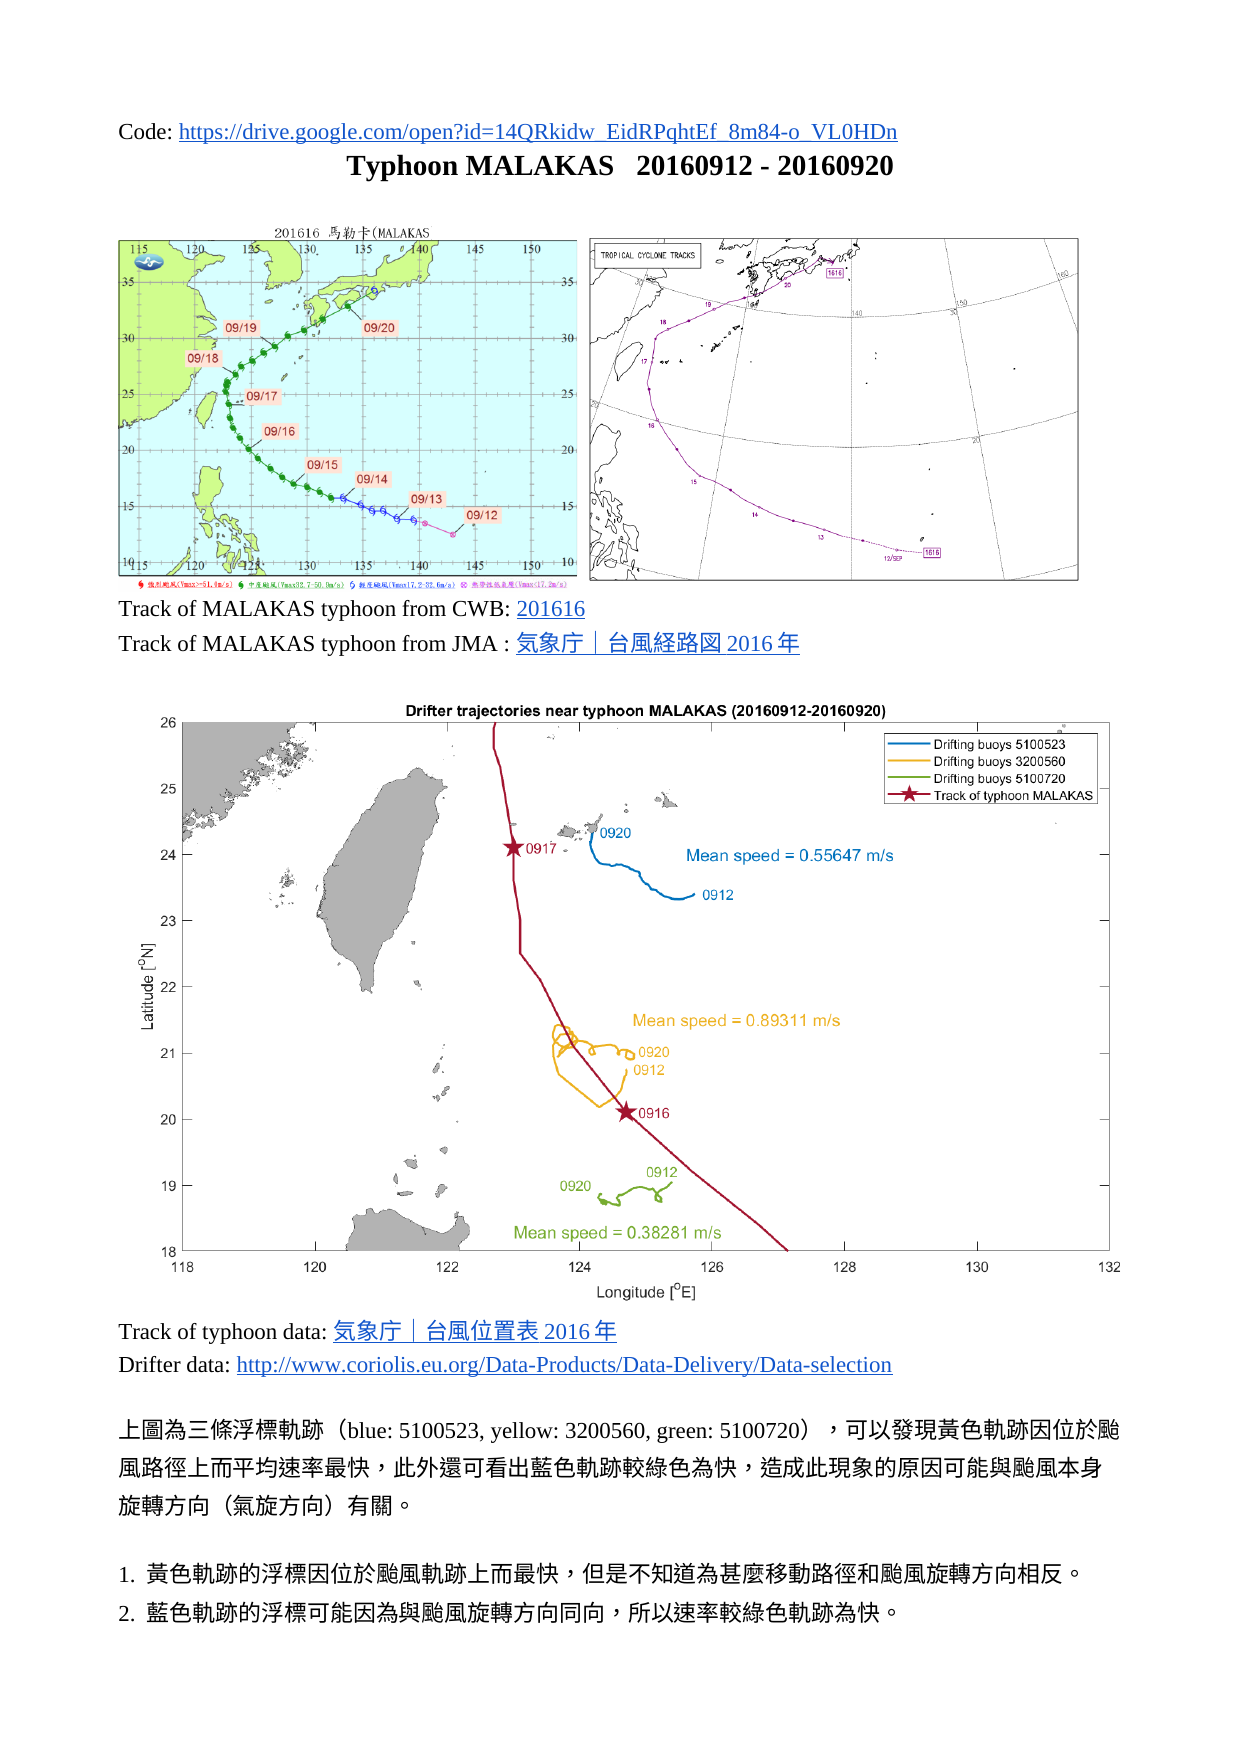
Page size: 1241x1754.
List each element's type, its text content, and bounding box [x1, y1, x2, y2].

text 2. 藍色軌跡的浮標可能因為與颱風旋轉方向同向，所以速率較綠色軌跡為快。 [118, 1594, 1122, 1628]
text Code: https://drive.google.com/open?id=14QRkidw_EidRPqhtEf_8m84-o_VL0HDn [118, 118, 1122, 144]
text Track of MALAKAS typhoon from CWB: 201616 [118, 595, 1122, 621]
text Track of MALAKAS typhoon from JMA : 気象庁｜台風経路図2016年 [118, 625, 1122, 658]
text Drifter data: http://www.coriolis.eu.org/Data-Products/Data-Delivery/Data-selection [118, 1351, 1122, 1378]
text 上圖為三條浮標軌跡（blue: 5100523, yellow: 3200560, green: 5100720），可以發現黃色軌跡因位於颱風路徑上而平均速率最快，此外還可看出藍色軌跡較綠色為快，造成此現象的原因可能與颱風本身旋轉方向（氣旋方向）有關。 [118, 1412, 1122, 1521]
text Typhoon MALAKAS 20160912 - 20160920 [118, 148, 1122, 182]
picture [118, 693, 1136, 1310]
text Track of typhoon data: 気象庁｜台風位置表2016年 [118, 1313, 1122, 1346]
text 1. 黃色軌跡的浮標因位於颱風軌跡上而最快，但是不知道為甚麼移動路徑和颱風旋轉方向相反。 [118, 1556, 1122, 1589]
picture [118, 225, 1091, 592]
